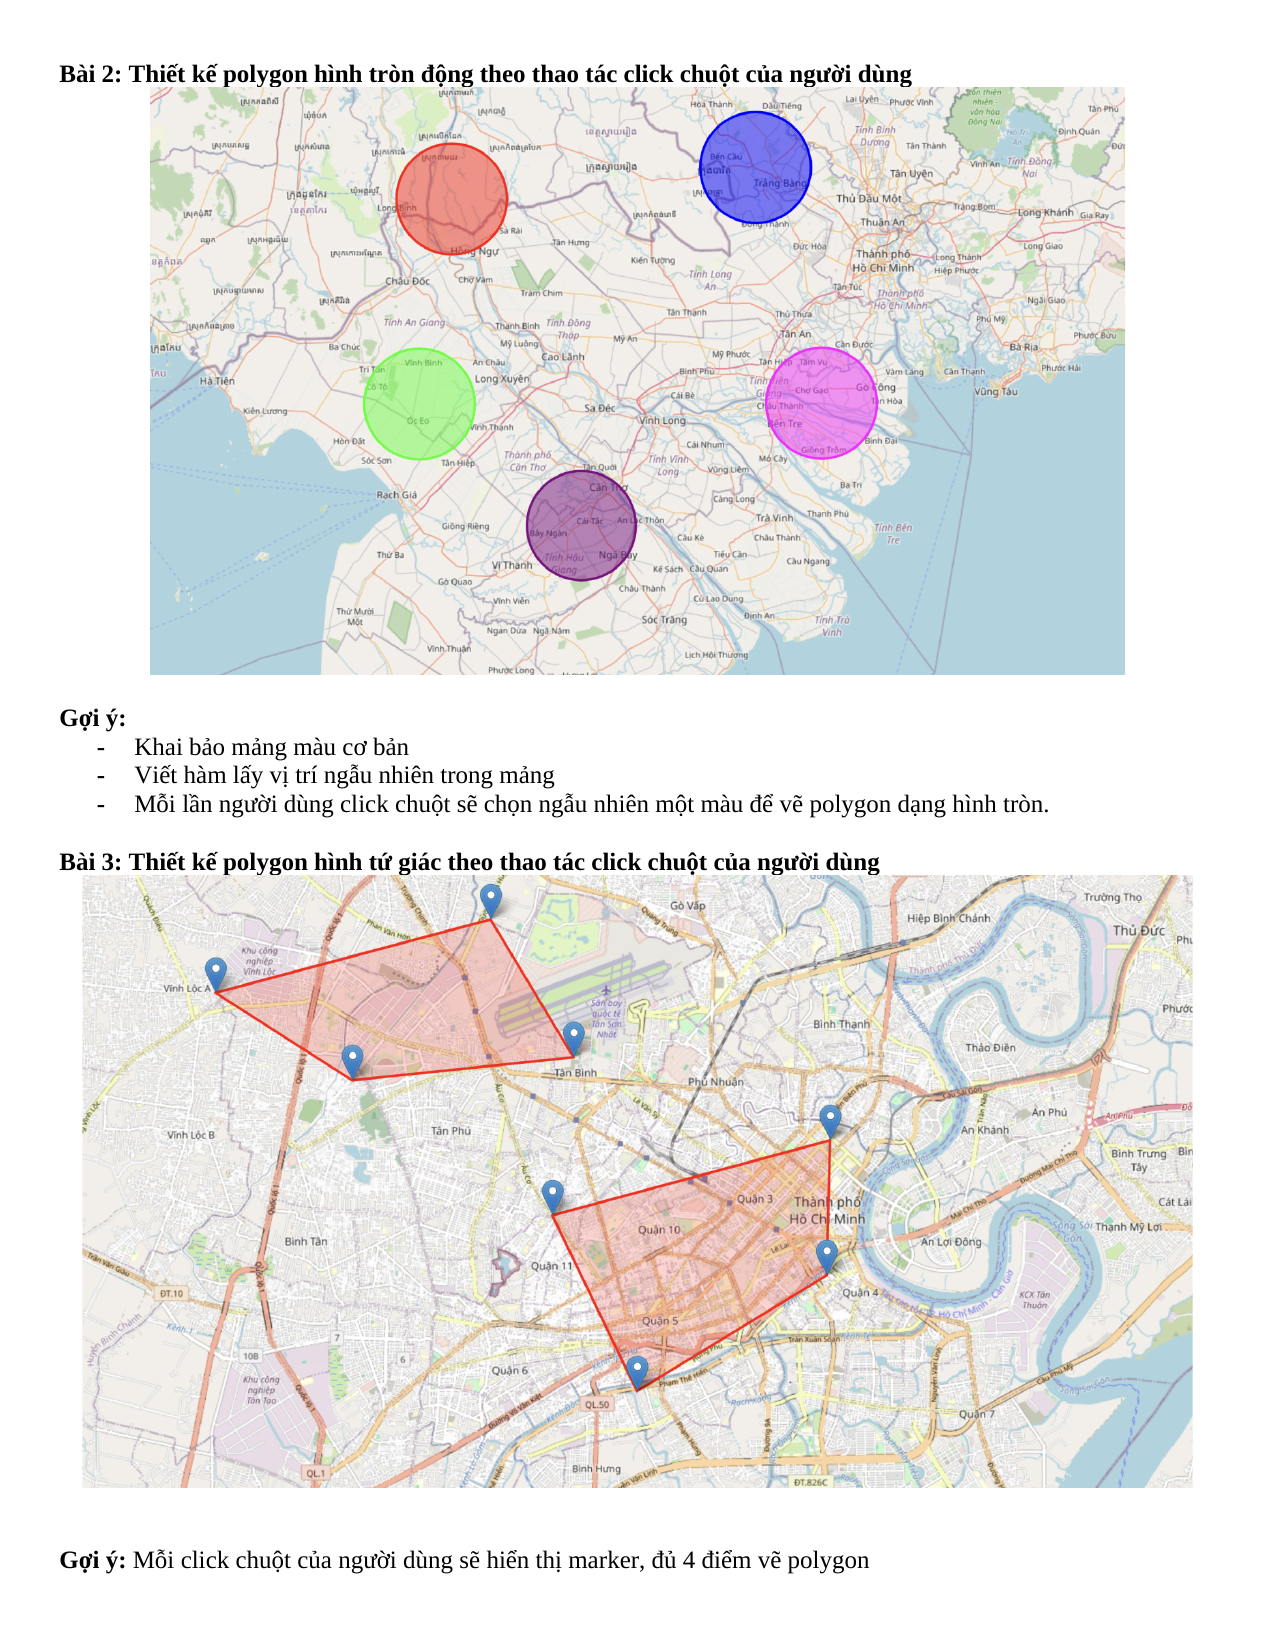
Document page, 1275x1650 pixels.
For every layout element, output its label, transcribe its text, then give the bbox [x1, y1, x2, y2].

list Khai bảo mảng màu cơ bản [97, 732, 1216, 761]
picture [150, 87, 1125, 675]
picture [82, 875, 1193, 1488]
list Viết hàm lấy vị trí ngẫu nhiên trong mảng [97, 761, 1216, 789]
text Gợi ý: Mỗi click chuột của người dùng sẽ hiển thị marker, đủ 4 điểm vẽ polygon [59, 1545, 1216, 1573]
text Gợi ý: [59, 703, 1216, 732]
text Bài 2: Thiết kế polygon hình tròn động theo thao tác click chuột của người dùng [59, 59, 1216, 88]
text Bài 3: Thiết kế polygon hình tứ giác theo thao tác click chuột của người dùng [59, 847, 1216, 876]
list Mỗi lần người dùng click chuột sẽ chọn ngẫu nhiên một màu để vẽ polygon dạng hình tròn. [97, 789, 1216, 818]
